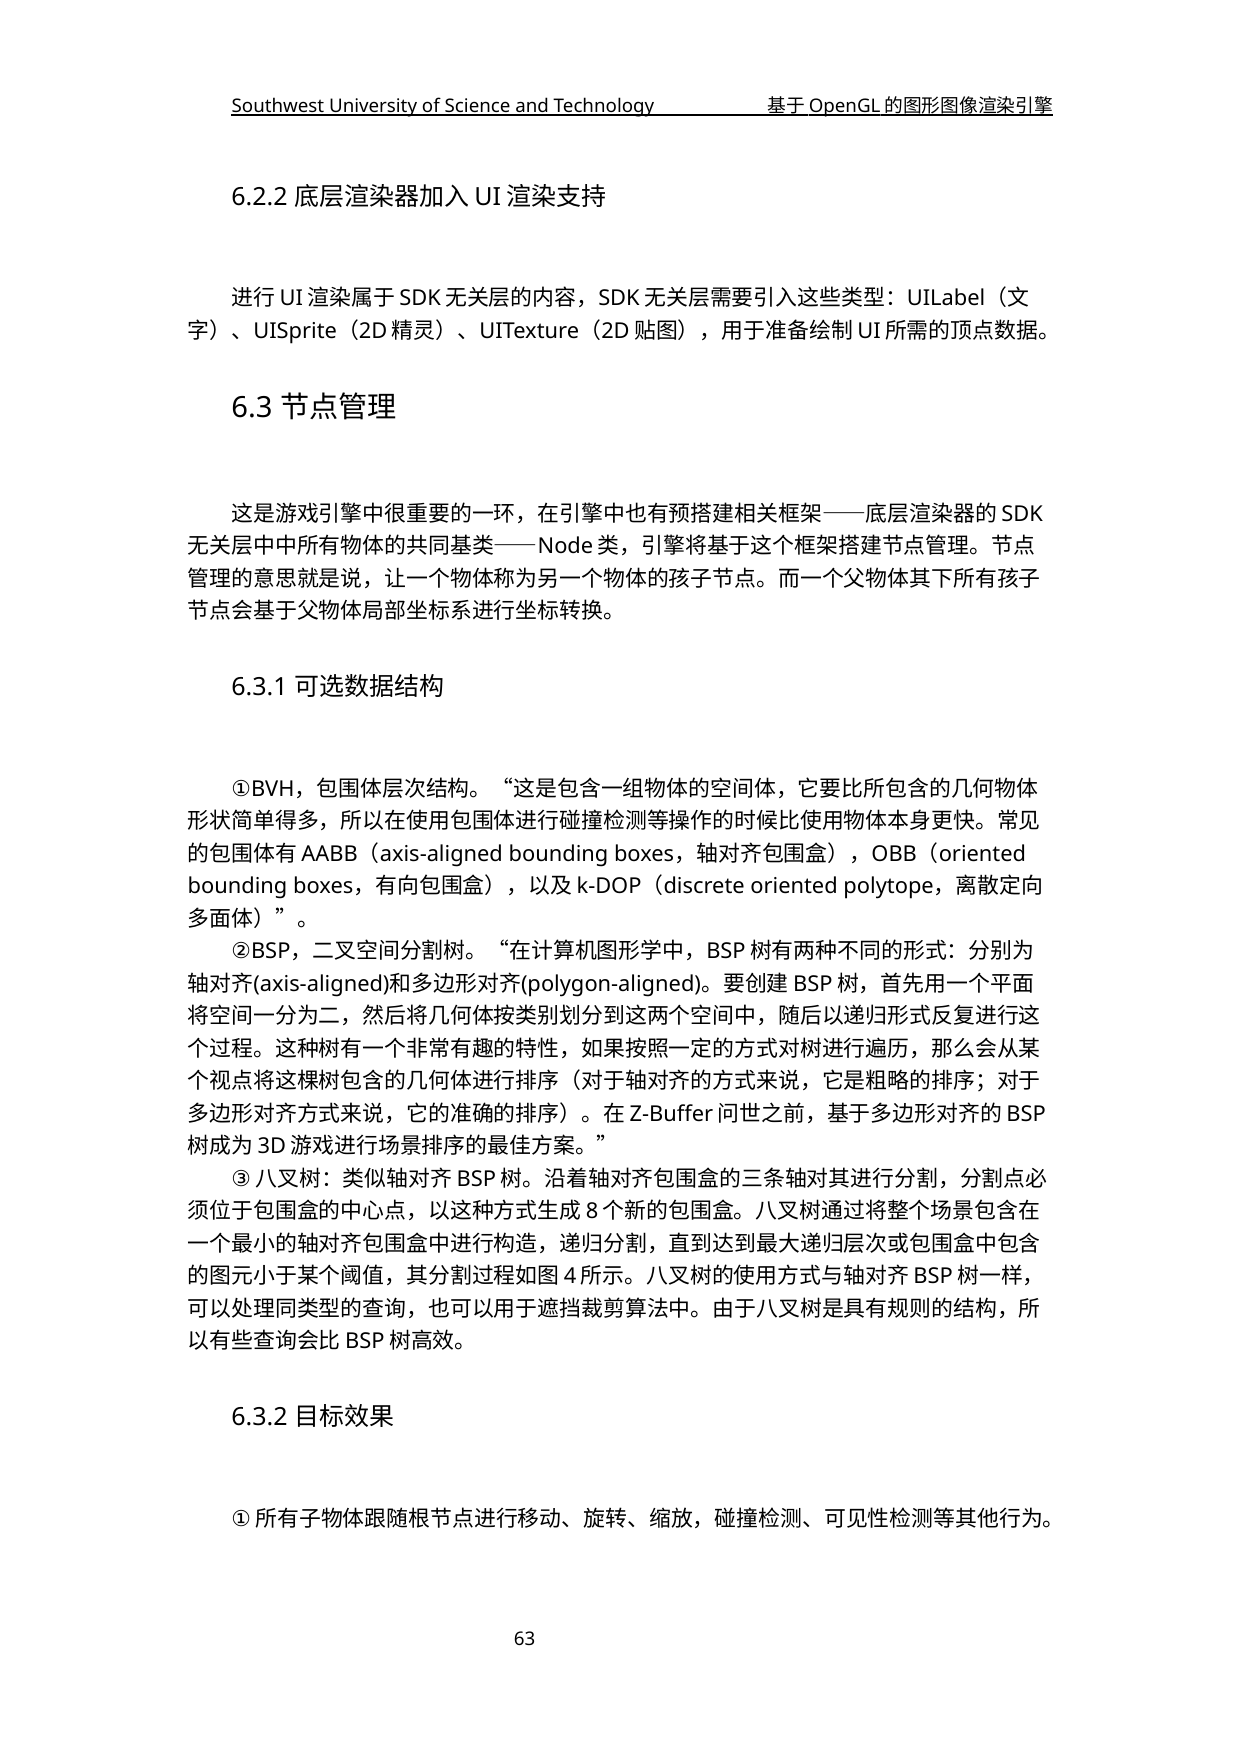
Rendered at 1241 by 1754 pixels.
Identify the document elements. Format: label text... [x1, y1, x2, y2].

text ①BVH，包围体层次结构。“这是包含一组物体的空间体，它要比所包含的几何物体形状简单得多，所以在使用包围体进行碰撞检测等操作的时候比使用物体本身更快。常见的包围体有AABB（axis-aligned bounding boxes，轴对齐包围盒），OBB（oriented bounding boxes，有向包围盒），以及k-DOP（discrete oriented polytope，离散定向多面体）”。 [187, 770, 1053, 933]
text 进行UI渲染属于SDK无关层的内容，SDK无关层需要引入这些类型：UILabel（文字）、UISprite（2D精灵）、UITexture（2D贴图），用于准备绘制UI所需的顶点数据。 [187, 280, 1053, 345]
text ①所有子物体跟随根节点进行移动、旋转、缩放，碰撞检测、可见性检测等其他行为。 [187, 1501, 1053, 1533]
subtitle 6.3.1 可选数据结构 [187, 652, 1053, 717]
subtitle 6.3.2 目标效果 [187, 1382, 1053, 1447]
text ②BSP，二叉空间分割树。“在计算机图形学中，BSP树有两种不同的形式：分别为轴对齐(axis-aligned)和多边形对齐(polygon-aligned)。要创建BSP树，首先用一个平面将空间一分为二，然后将几何体按类别划分到这两个空间中，随后以递归形式反复进行这个过程。这种树有一个非常有趣的特性，如果按照一定的方式对树进行遍历，那么会从某个视点将这棵树包含的几何体进行排序（对于轴对齐的方式来说，它是粗略的排序；对于多边形对齐方式来说，它的准确的排序）。在Z-Buffer问世之前，基于多边形对齐的BSP树成为3D游戏进行场景排序的最佳方案。” [187, 933, 1053, 1160]
text 这是游戏引擎中很重要的一环，在引擎中也有预搭建相关框架——底层渲染器的SDK无关层中中所有物体的共同基类——Node类，引擎将基于这个框架搭建节点管理。节点管理的意思就是说，让一个物体称为另一个物体的孩子节点。而一个父物体其下所有孩子节点会基于父物体局部坐标系进行坐标转换。 [187, 495, 1053, 625]
text ③八叉树：类似轴对齐BSP树。沿着轴对齐包围盒的三条轴对其进行分割，分割点必须位于包围盒的中心点，以这种方式生成8个新的包围盒。八叉树通过将整个场景包含在一个最小的轴对齐包围盒中进行构造，递归分割，直到达到最大递归层次或包围盒中包含的图元小于某个阈值，其分割过程如图4所示。八叉树的使用方式与轴对齐BSP树一样，可以处理同类型的查询，也可以用于遮挡裁剪算法中。由于八叉树是具有规则的结构，所以有些查询会比BSP树高效。 [187, 1160, 1053, 1355]
subtitle 6.2.2 底层渲染器加入UI渲染支持 [187, 162, 1053, 227]
subtitle 6.3 节点管理 [187, 372, 1053, 437]
